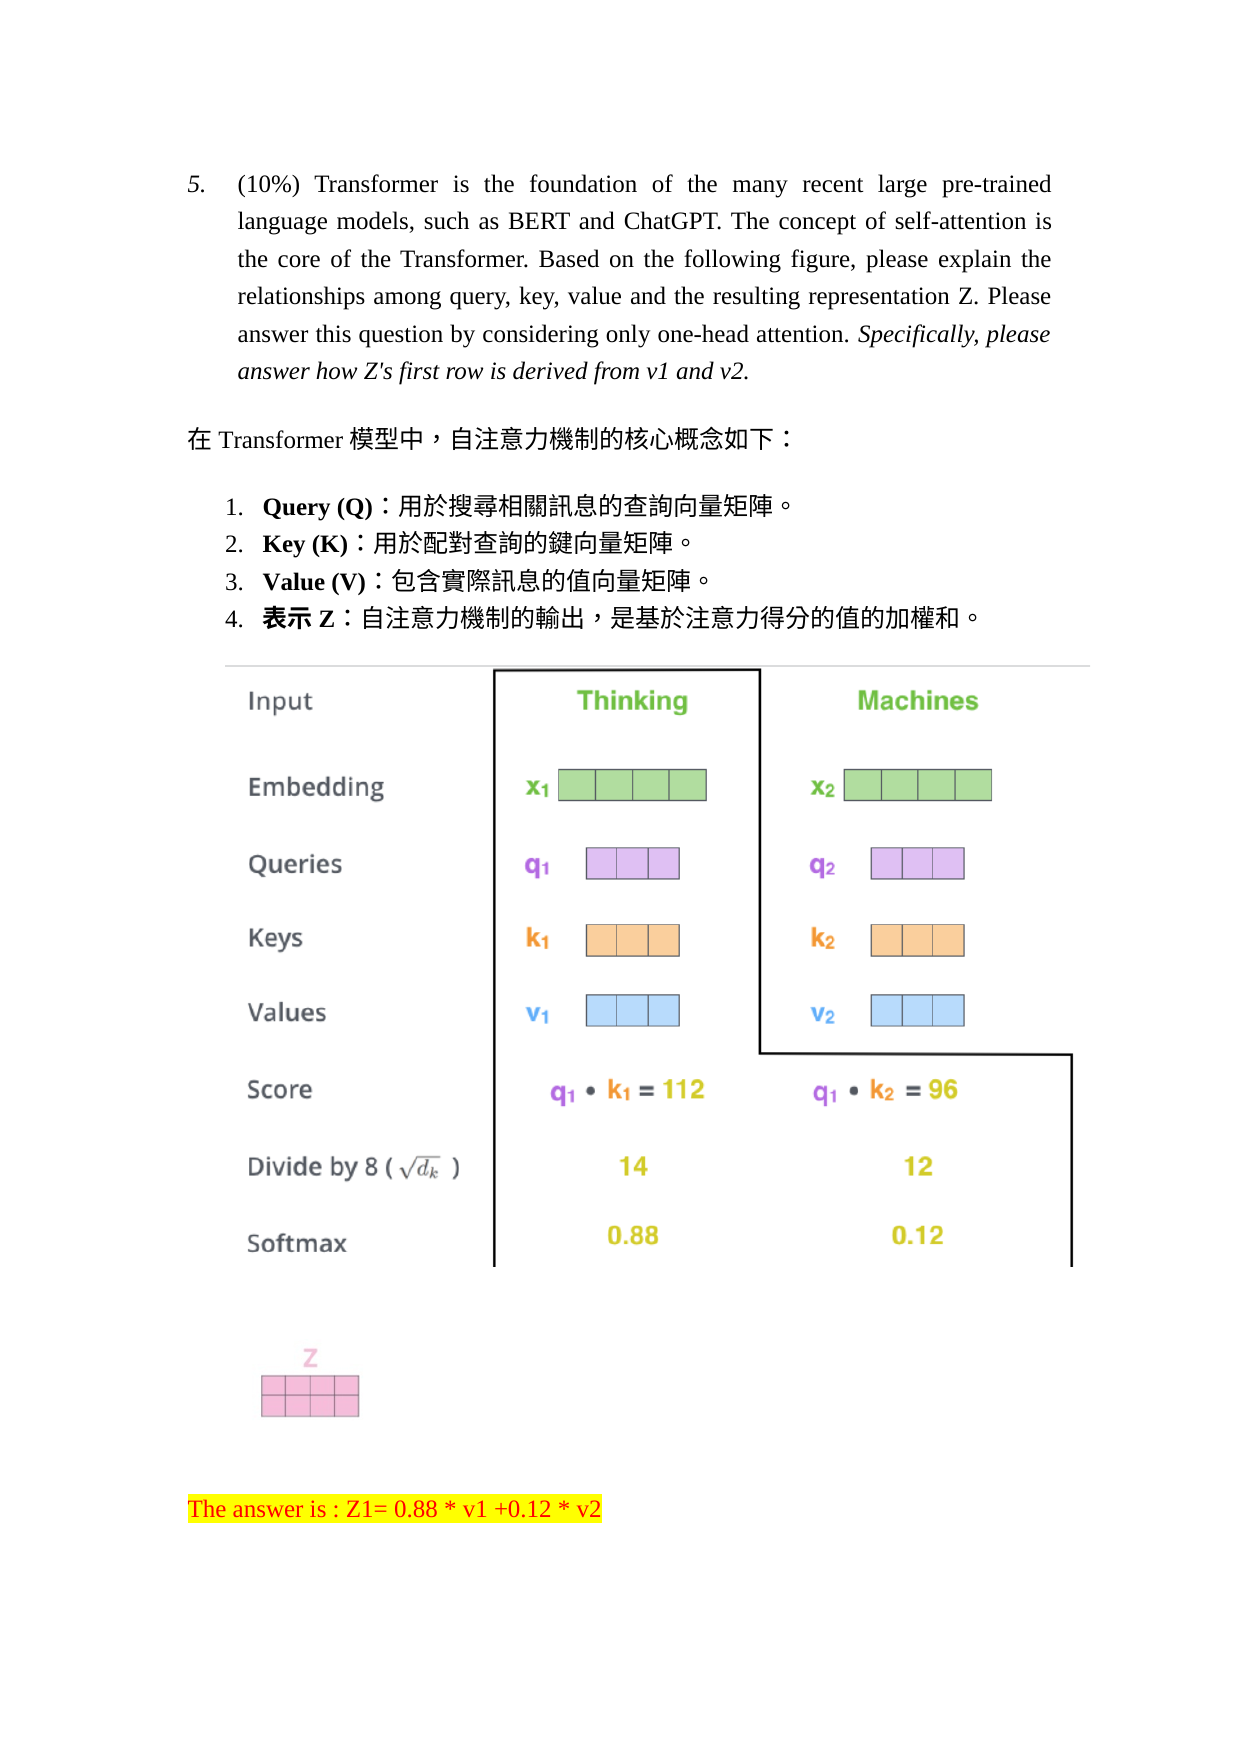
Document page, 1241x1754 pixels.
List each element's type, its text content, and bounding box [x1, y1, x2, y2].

picture [225, 1339, 397, 1446]
list (10%) Transformer is the foundation of the many recent large pre-trained language models, such as BERT and ChatGPT. The concept of self-attention is the core of the Transformer. Based on the following figure, please explain the relationships among query, key, value and the resulting representation Z. Please answer this question by considering only one-head attention. Specifically, please answer how Z's first row is derived from v1 and v2. [187, 164, 1053, 389]
text The answer is : Z1= 0.88 * v1 +0.12 * v2 [187, 1489, 1053, 1527]
list Query (Q)：用於搜尋相關訊息的查詢向量矩陣。 [225, 485, 1053, 523]
text 在 Transformer 模型中，自注意力機制的核心概念如下： [187, 419, 1053, 456]
list Value (V)：包含實際訊息的值向量矩陣。 [225, 560, 1053, 598]
list Key (K)：用於配對查詢的鍵向量矩陣。 [225, 523, 1053, 560]
list 表示 Z：自注意力機制的輸出，是基於注意力得分的值的加權和。 [225, 598, 1053, 635]
picture [225, 664, 1091, 1277]
